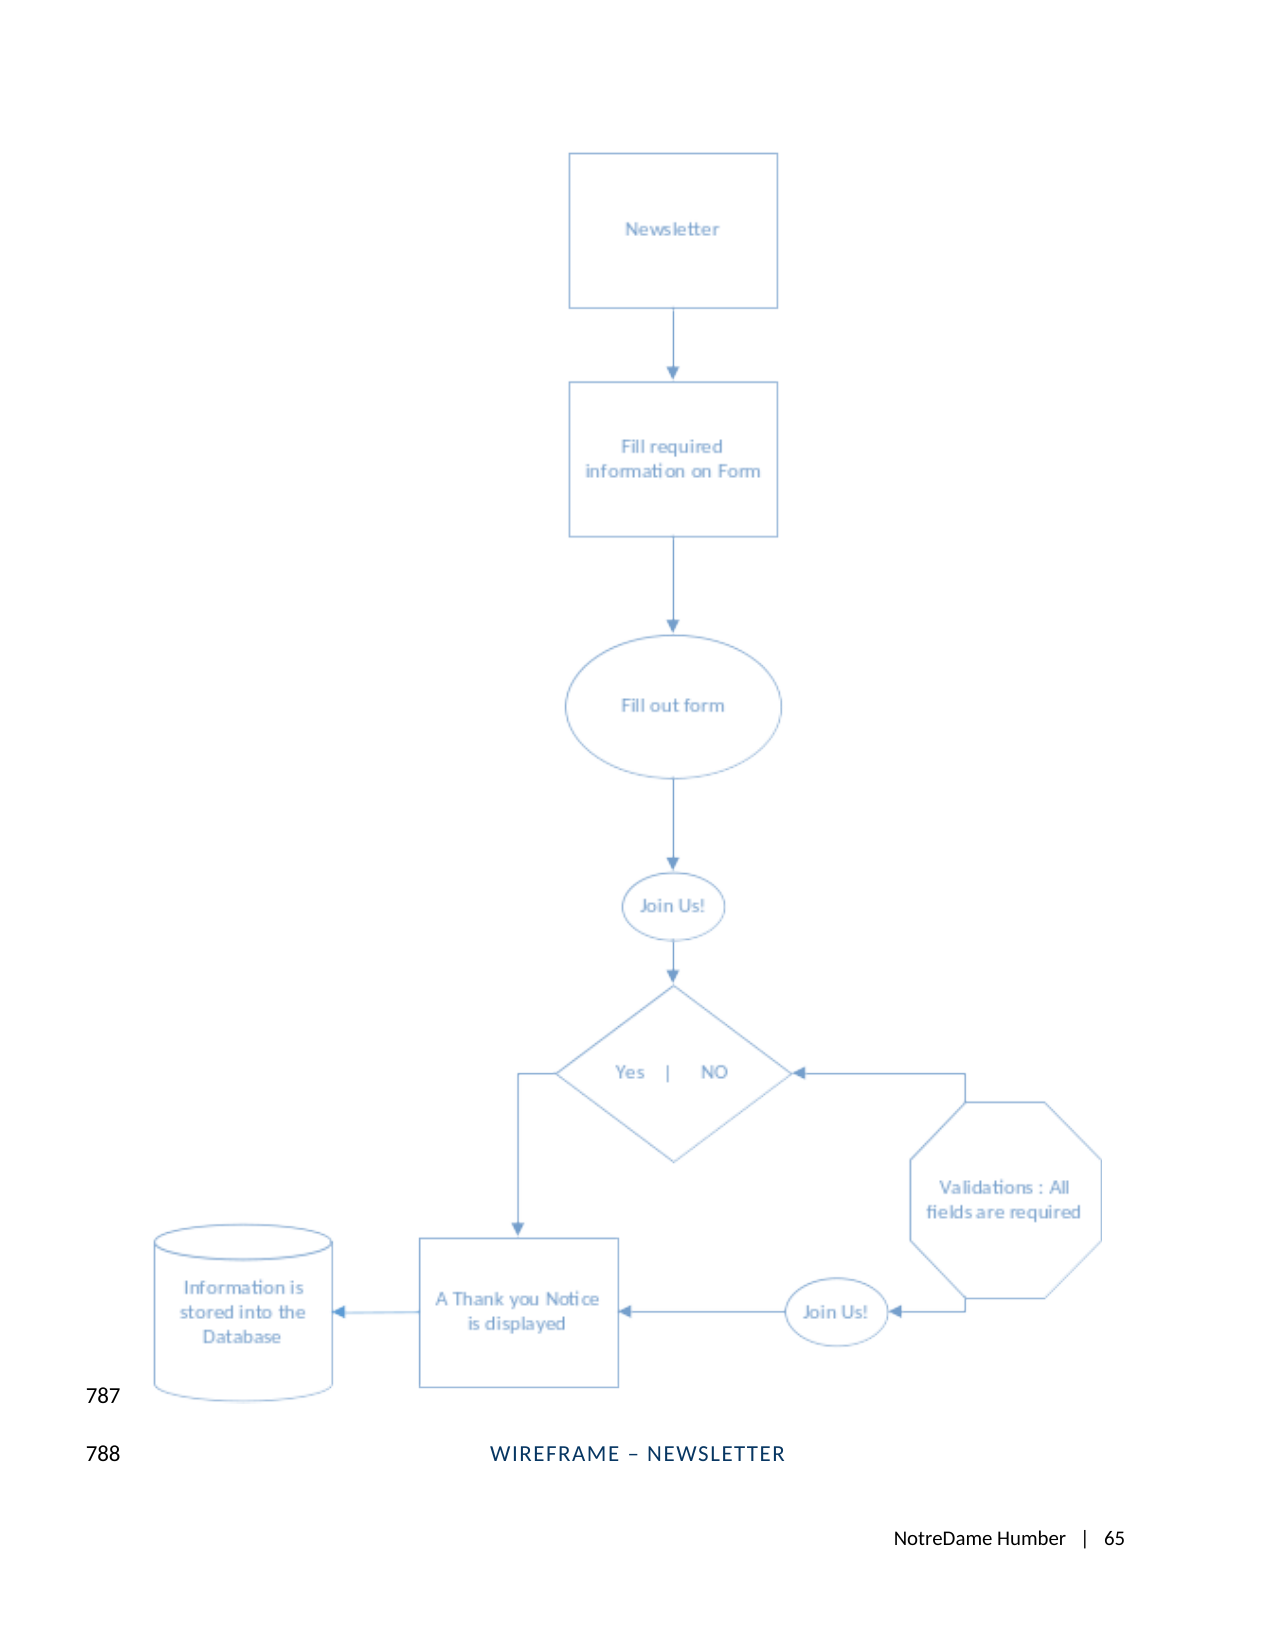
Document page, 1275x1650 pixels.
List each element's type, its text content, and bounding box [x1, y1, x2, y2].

subtitle Wireframe – newsletter [150, 1439, 1125, 1467]
